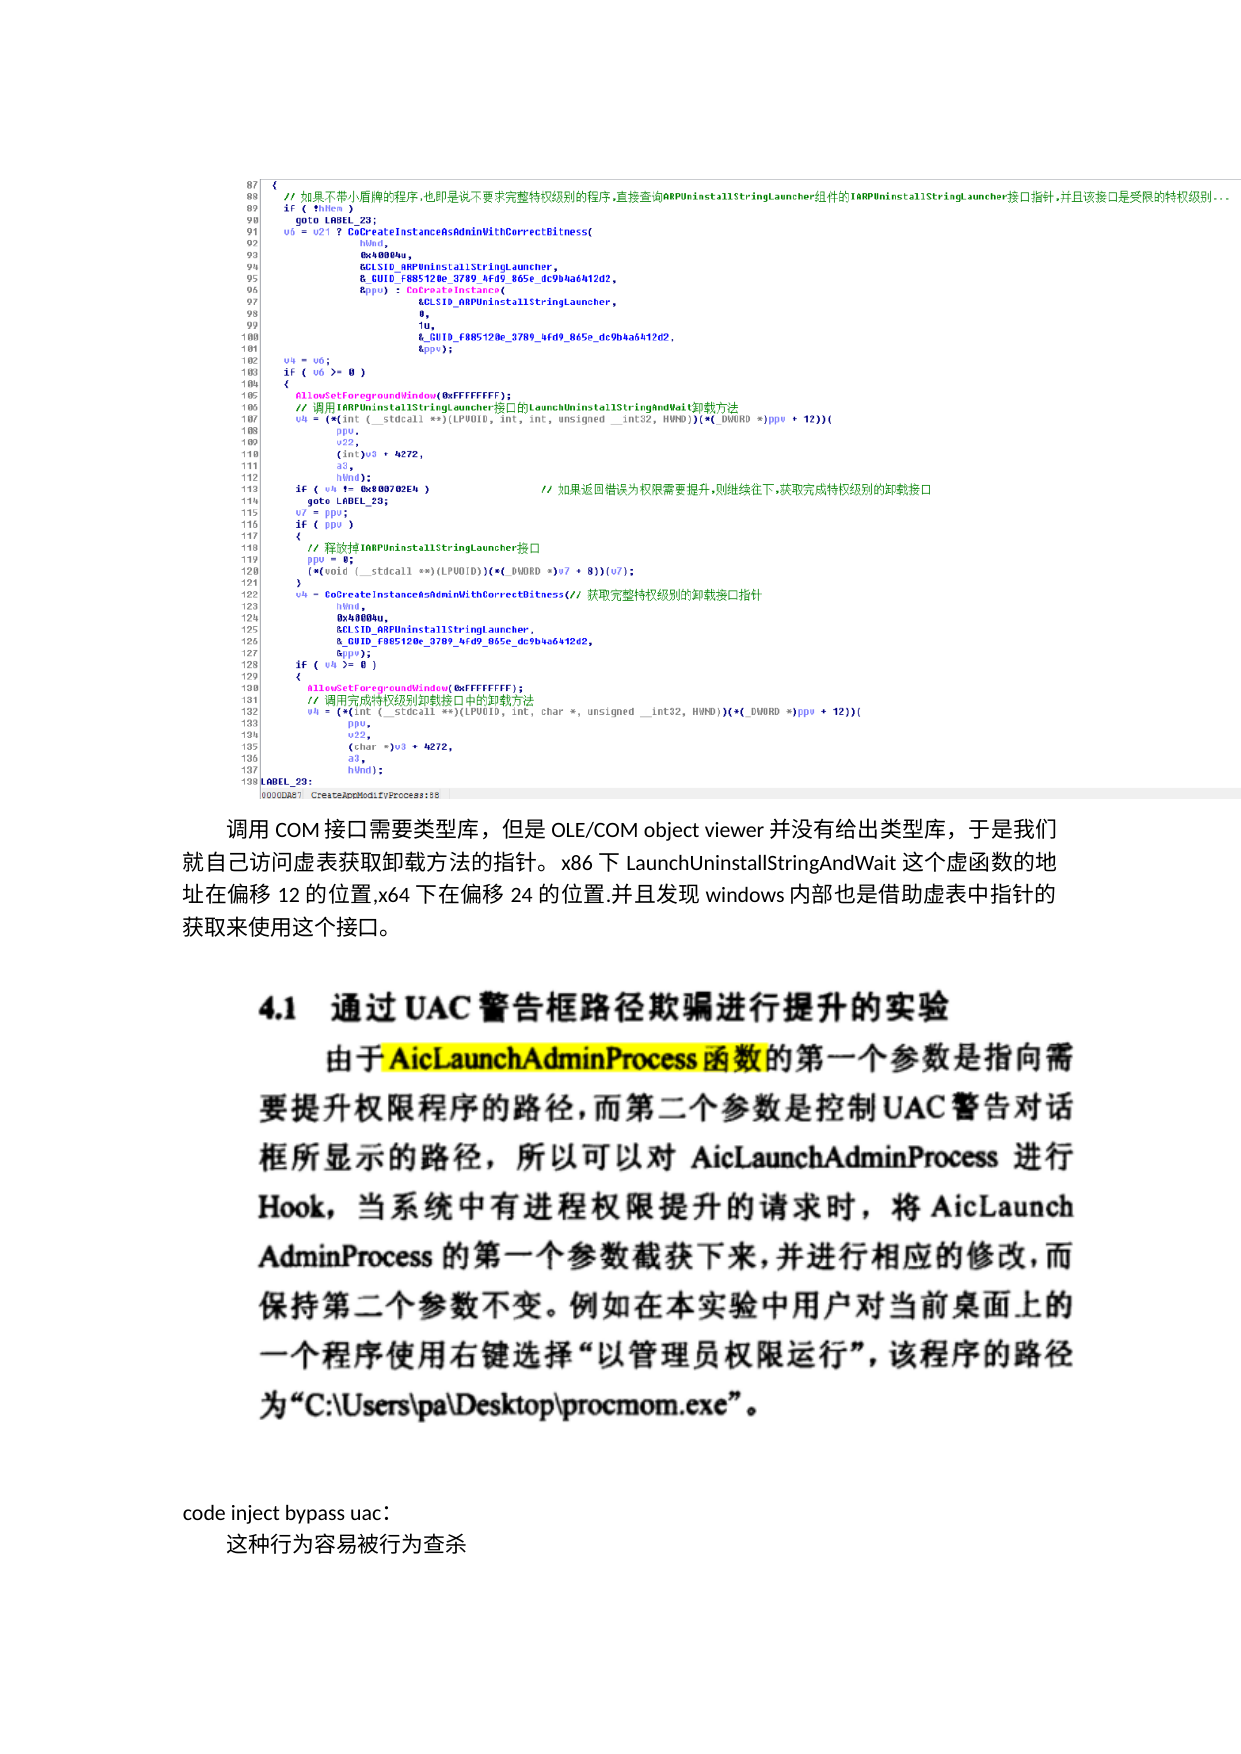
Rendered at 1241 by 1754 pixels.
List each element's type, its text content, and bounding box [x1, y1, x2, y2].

text 这种行为容易被行为查杀 [183, 1527, 1058, 1559]
text code inject bypass uac： [183, 1494, 1058, 1527]
text 调用COM接口需要类型库，但是OLE/COM object viewer并没有给出类型库，于是我们就自己访问虚表获取卸载方法的指针。x86 下 LaunchUninstallStringAndWait 这个虚函数的地址在偏移 12 的位置,x64 下在偏移 24 的位置.并且发现windows内部也是借助虚表中指针的获取来使用这个接口。 [183, 812, 1058, 942]
picture [226, 974, 1088, 1426]
picture [226, 162, 1241, 802]
